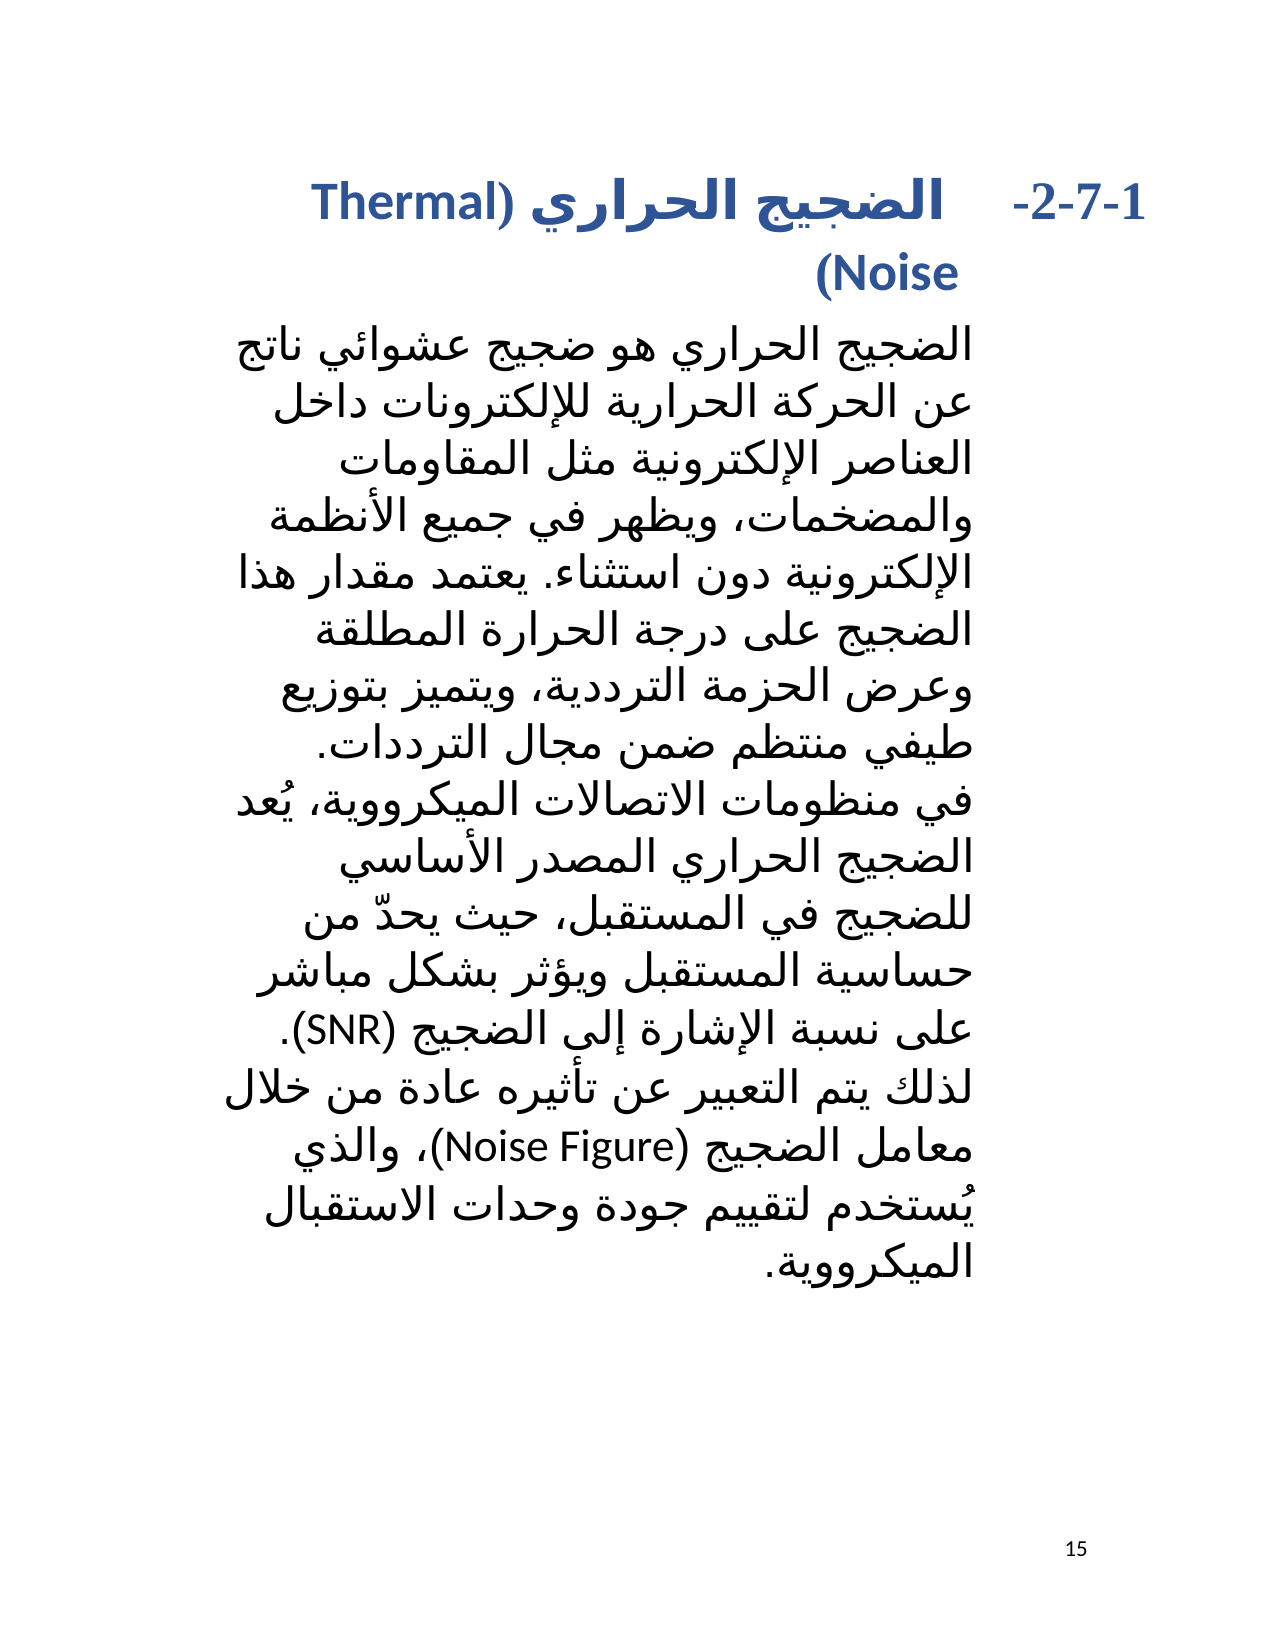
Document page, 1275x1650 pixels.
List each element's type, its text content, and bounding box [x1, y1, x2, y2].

text الضجيج الحراري هو ضجيج عشوائي ناتج عن الحركة الحرارية للإلكترونات داخل العناصر الإلكترونية مثل المقاومات والمضخمات، ويظهر في جميع الأنظمة الإلكترونية دون استثناء. يعتمد مقدار هذا الضجيج على درجة الحرارة المطلقة وعرض الحزمة الترددية، ويتميز بتوزيع طيفي منتظم ضمن مجال الترددات. في منظومات الاتصالات الميكرووية، يُعد الضجيج الحراري المصدر الأساسي للضجيج في المستقبل، حيث يحدّ من حساسية المستقبل ويؤثر بشكل مباشر على نسبة الإشارة إلى الضجيج (SNR). لذلك يتم التعبير عن تأثيره عادة من خلال معامل الضجيج (Noise Figure)، والذي يُستخدم لتقييم جودة وحدات الاستقبال الميكرووية. [187, 318, 975, 1287]
subtitle الضجيج الحراري (Thermal Noise) [187, 167, 1012, 304]
